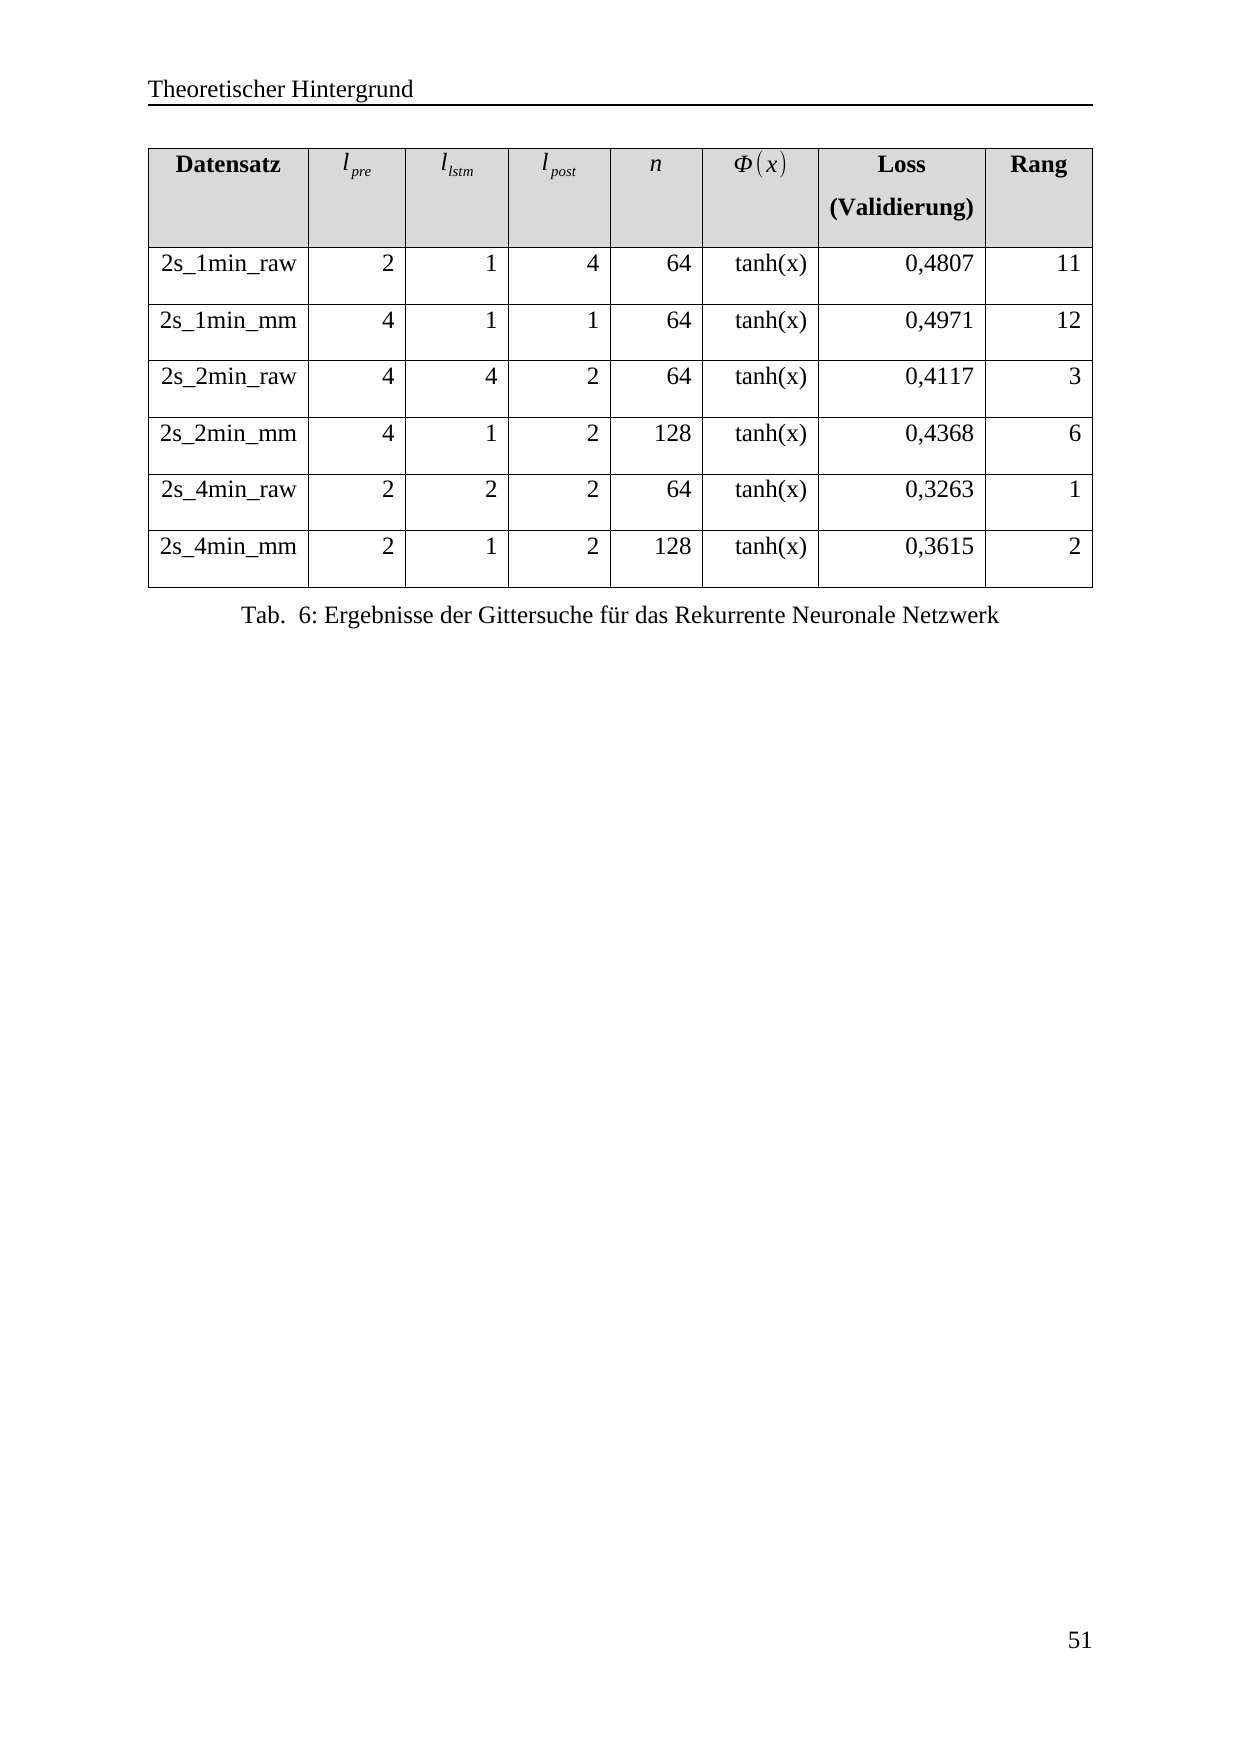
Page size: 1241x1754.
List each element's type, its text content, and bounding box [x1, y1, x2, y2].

table_header Rang [986, 149, 1092, 247]
table_header Datensatz [149, 149, 308, 247]
table_header [406, 149, 508, 247]
table_cell 11 [986, 248, 1092, 304]
table_cell 64 [611, 305, 702, 360]
table_cell 64 [611, 248, 702, 304]
table_cell 2 [309, 248, 405, 304]
table_cell 4 [509, 248, 610, 304]
table_cell 2 [986, 531, 1092, 587]
table_cell tanh(x) [703, 361, 818, 417]
table_cell 1 [406, 305, 508, 360]
table_header [309, 149, 405, 247]
table_cell 1 [406, 531, 508, 587]
table_cell 2s_4min_raw [149, 475, 308, 530]
table_cell tanh(x) [703, 475, 818, 530]
table_cell 4 [309, 418, 405, 473]
table_cell 12 [986, 305, 1092, 360]
table_cell 0,4368 [819, 418, 985, 473]
table_cell 128 [611, 531, 702, 587]
table_cell 0,4971 [819, 305, 985, 360]
table_cell 2 [309, 531, 405, 587]
table_cell 2 [406, 475, 508, 530]
table_cell 2 [509, 475, 610, 530]
table_cell 3 [986, 361, 1092, 417]
table_cell 64 [611, 361, 702, 417]
table_cell tanh(x) [703, 418, 818, 473]
table_cell 6 [986, 418, 1092, 473]
table_cell tanh(x) [703, 248, 818, 304]
table_cell 0,4807 [819, 248, 985, 304]
table_cell 1 [509, 305, 610, 360]
table_cell 1 [986, 475, 1092, 530]
table_cell tanh(x) [703, 531, 818, 587]
table_cell tanh(x) [703, 305, 818, 360]
table_cell 2 [509, 418, 610, 473]
table_cell 1 [406, 248, 508, 304]
table_cell 2 [509, 531, 610, 587]
table_cell 2s_2min_raw [149, 361, 308, 417]
table_cell 4 [309, 305, 405, 360]
table_header [509, 149, 610, 247]
table_cell 2 [309, 475, 405, 530]
table_cell 4 [309, 361, 405, 417]
table_cell 64 [611, 475, 702, 530]
table_header Loss (Validierung) [819, 149, 985, 247]
table_header [703, 149, 818, 247]
table_cell 4 [406, 361, 508, 417]
table_cell 2s_2min_mm [149, 418, 308, 473]
table_cell 2s_1min_raw [149, 248, 308, 304]
table_header [611, 149, 702, 247]
table_cell 2s_4min_mm [149, 531, 308, 587]
table_cell 0,3615 [819, 531, 985, 587]
table_cell 128 [611, 418, 702, 473]
table_cell 1 [406, 418, 508, 473]
table_cell 2s_1min_mm [149, 305, 308, 360]
table_cell 2 [509, 361, 610, 417]
table_cell 0,3263 [819, 475, 985, 530]
table_cell 0,4117 [819, 361, 985, 417]
